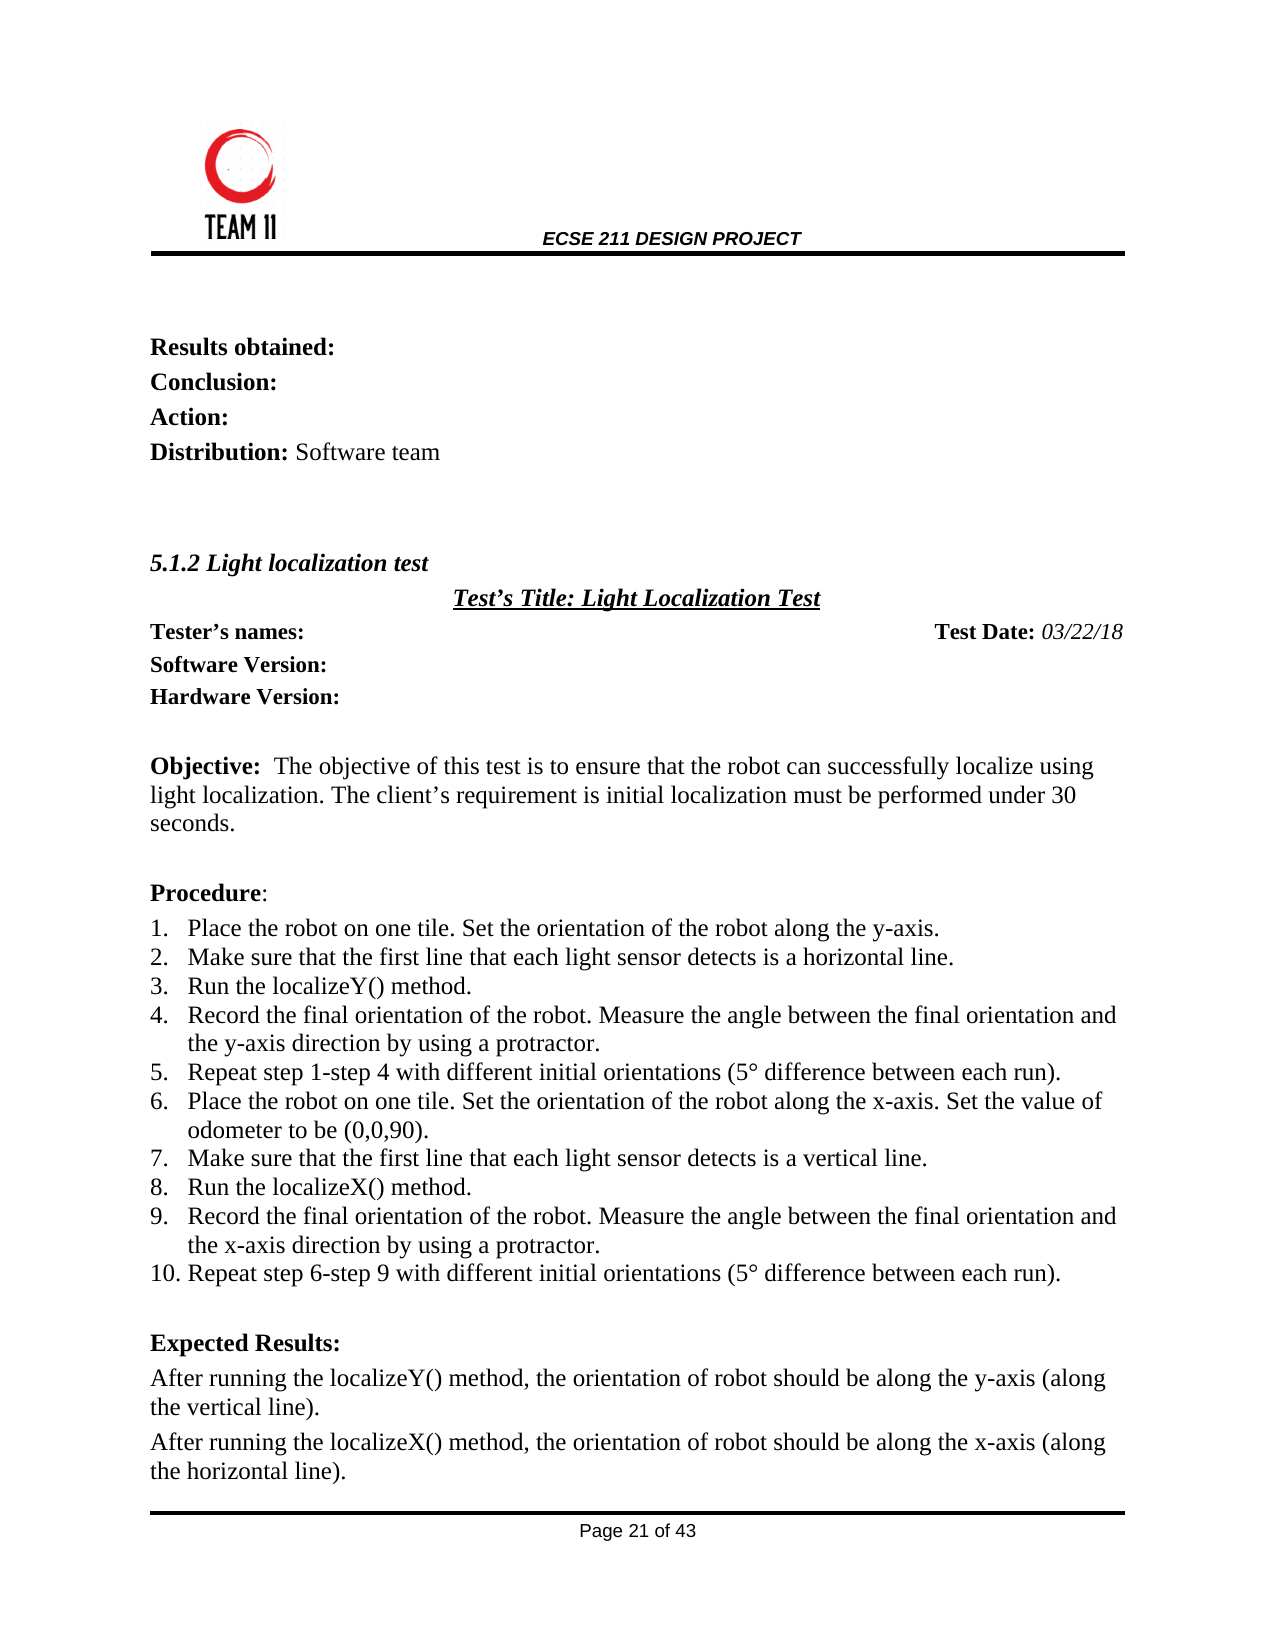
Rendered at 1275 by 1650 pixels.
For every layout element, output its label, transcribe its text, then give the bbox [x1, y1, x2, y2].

text Test’s Title: Light Localization Test [150, 583, 1125, 612]
list Run the localizeY() method. [150, 971, 1125, 1000]
text After running the localizeY() method, the orientation of robot should be along the y-axis (along the vertical line). [150, 1363, 1125, 1421]
list Make sure that the first line that each light sensor detects is a horizontal line. [150, 942, 1125, 971]
list Record the final orientation of the robot. Measure the angle between the final orientation and the y-axis direction by using a protractor. [150, 1000, 1125, 1057]
text Results obtained: [150, 332, 1125, 361]
text After running the localizeX() method, the orientation of robot should be along the x-axis (along the horizontal line). [150, 1427, 1125, 1485]
list Repeat step 1-step 4 with different initial orientations (5° difference between each run). [150, 1057, 1125, 1086]
list Place the robot on one tile. Set the orientation of the robot along the x-axis. Set the value of odometer to be (0,0,90). [150, 1086, 1125, 1143]
text Software Version: [150, 651, 1125, 677]
text Tester’s names: Test Date: 03/22/18 [150, 618, 1125, 644]
text Procedure: [150, 878, 1125, 907]
list Run the localizeX() method. [150, 1172, 1125, 1201]
text Objective: The objective of this test is to ensure that the robot can successfully localize using light localization. The client’s requirement is initial localization must be performed under 30 seconds. [150, 751, 1125, 837]
text Action: [150, 402, 1125, 431]
list Place the robot on one tile. Set the orientation of the robot along the y-axis. [150, 913, 1125, 942]
text Conclusion: [150, 367, 1125, 396]
list Record the final orientation of the robot. Measure the angle between the final orientation and the x-axis direction by using a protractor. [150, 1201, 1125, 1258]
text Distribution: Software team [150, 437, 1125, 466]
list Make sure that the first line that each light sensor detects is a vertical line. [150, 1143, 1125, 1172]
text Hardware Version: [150, 683, 1125, 710]
text Expected Results: [150, 1328, 1125, 1357]
subtitle 5.1.2 Light localization test [150, 548, 1125, 577]
list Repeat step 6-step 9 with different initial orientations (5° difference between each run). [150, 1258, 1125, 1287]
picture [197, 120, 286, 245]
